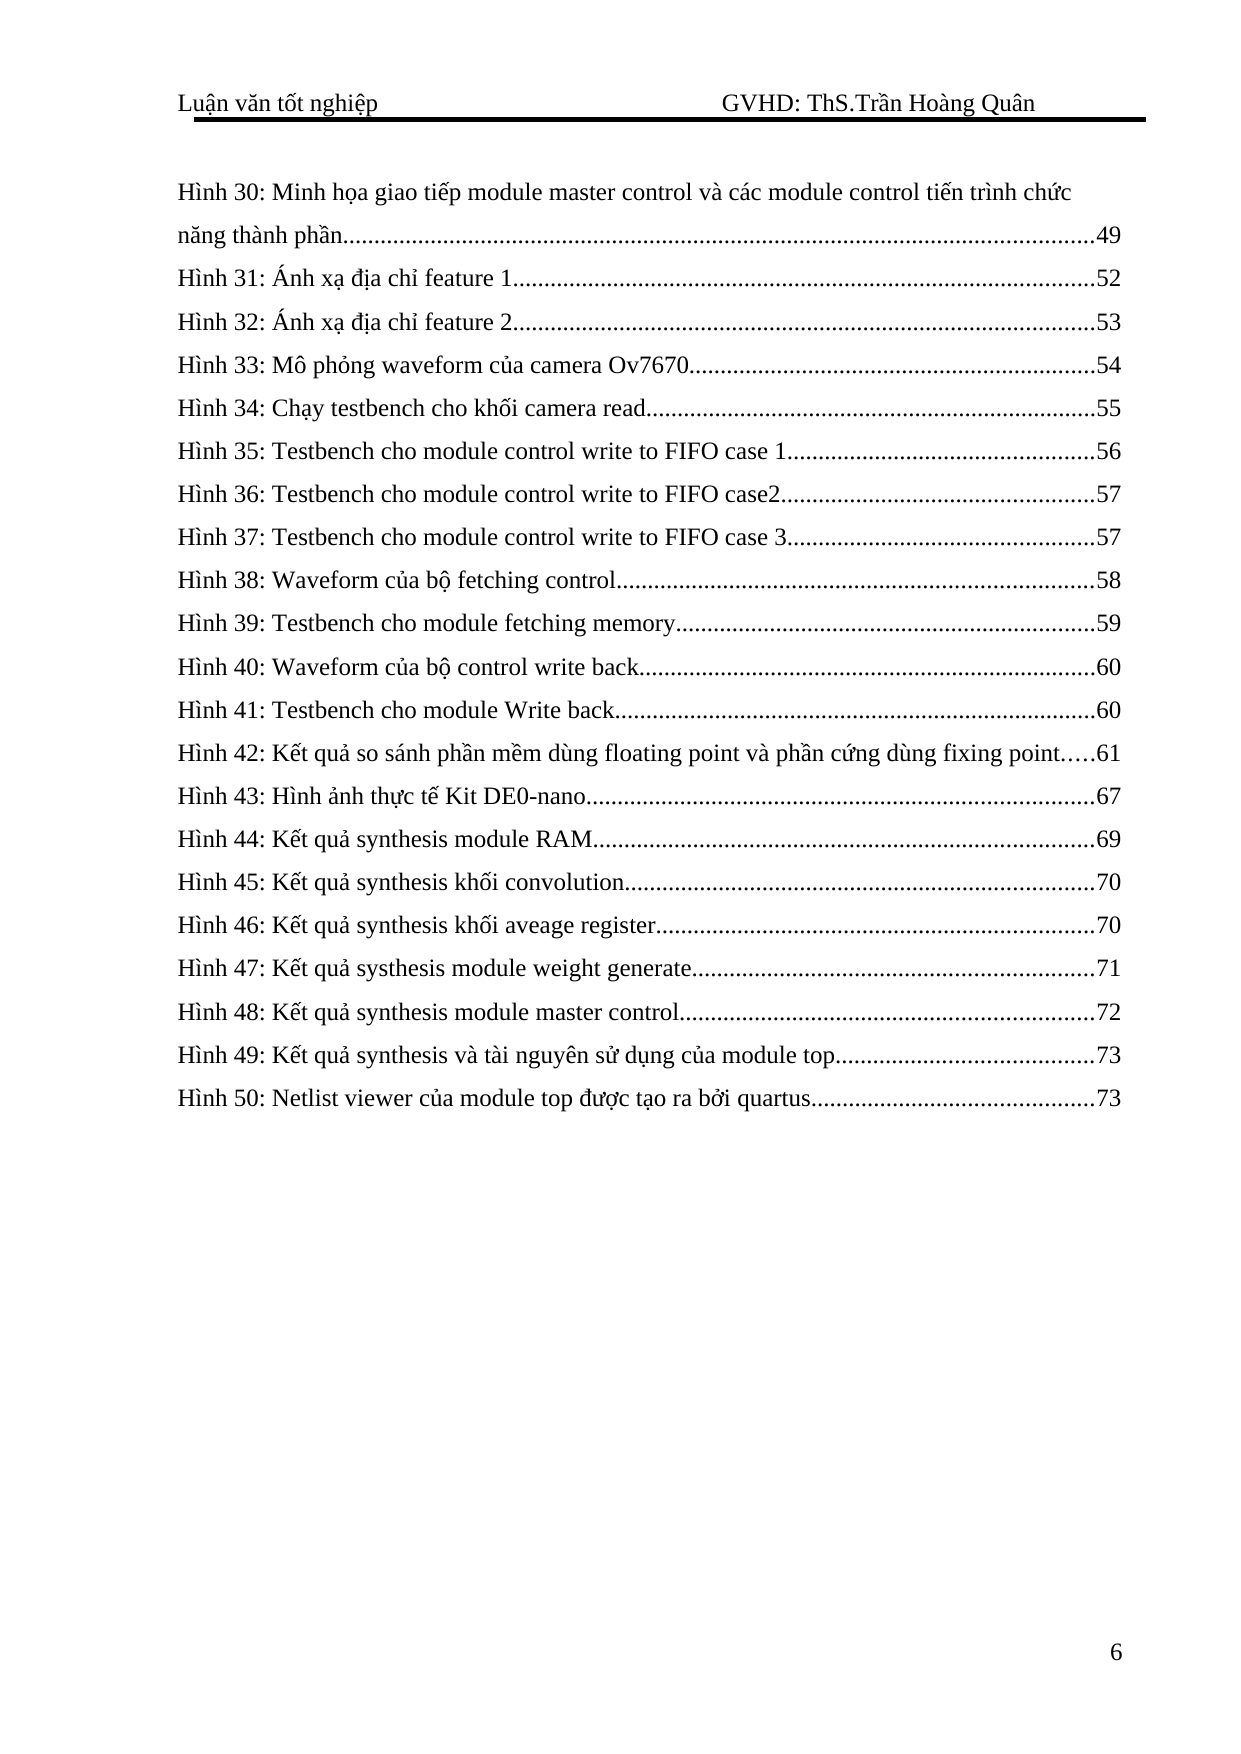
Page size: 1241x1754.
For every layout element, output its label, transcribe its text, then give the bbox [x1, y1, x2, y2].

text Hình 49: Kết quả synthesis và tài nguyên sử dụng của module top 73 [177, 1040, 1122, 1068]
text Hình 45: Kết quả synthesis khối convolution 70 [177, 867, 1122, 896]
text Hình 30: Minh họa giao tiếp module master control và các module control tiến trình chức năng thành phần 49 [177, 177, 1122, 249]
text Hình 42: Kết quả so sánh phần mềm dùng floating point và phần cứng dùng fixing point 61 [177, 738, 1122, 767]
text Hình 33: Mô phỏng waveform của camera Ov7670 54 [177, 350, 1122, 378]
text Hình 47: Kết quả systhesis module weight generate 71 [177, 953, 1122, 982]
text Hình 37: Testbench cho module control write to FIFO case 3 57 [177, 522, 1122, 551]
text Hình 34: Chạy testbench cho khối camera read 55 [177, 393, 1122, 422]
text Hình 43: Hình ảnh thực tế Kit DE0-nano 67 [177, 781, 1122, 810]
text Hình 50: Netlist viewer của module top được tạo ra bởi quartus 73 [177, 1083, 1122, 1112]
text Hình 39: Testbench cho module fetching memory. 59 [177, 608, 1122, 637]
text Hình 46: Kết quả synthesis khối aveage register 70 [177, 910, 1122, 939]
text Hình 31: Ánh xạ địa chỉ feature 1 52 [177, 263, 1122, 292]
text Hình 44: Kết quả synthesis module RAM 69 [177, 824, 1122, 853]
text Hình 41: Testbench cho module Write back 60 [177, 695, 1122, 723]
text Hình 48: Kết quả synthesis module master control 72 [177, 997, 1122, 1025]
text Hình 36: Testbench cho module control write to FIFO case2 57 [177, 479, 1122, 508]
text Hình 35: Testbench cho module control write to FIFO case 1 56 [177, 436, 1122, 465]
text Hình 38: Waveform của bộ fetching control 58 [177, 565, 1122, 594]
text Hình 32: Ánh xạ địa chỉ feature 2 53 [177, 307, 1122, 335]
text Hình 40: Waveform của bộ control write back 60 [177, 652, 1122, 680]
